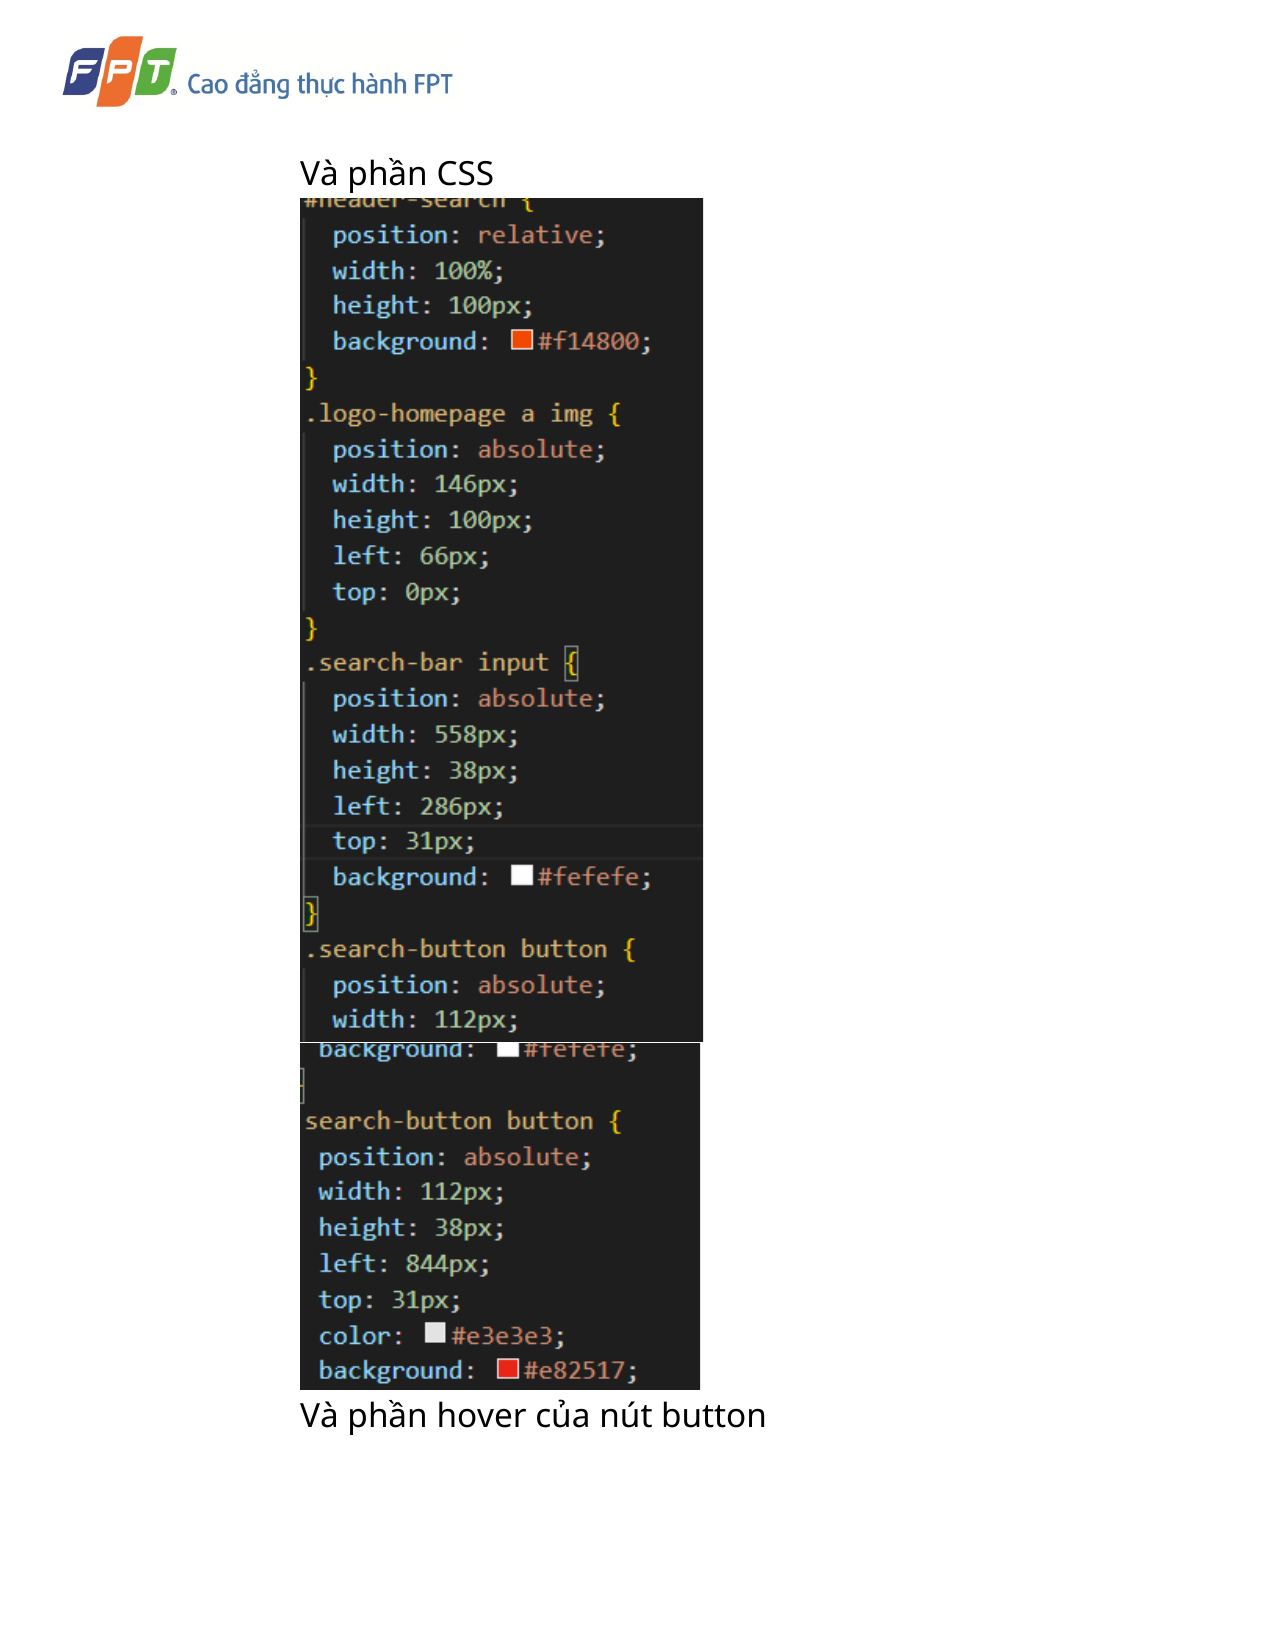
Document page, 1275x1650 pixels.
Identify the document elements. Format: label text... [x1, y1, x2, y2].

list Và phần hover của nút button [300, 1392, 1125, 1437]
list Và phần CSS [300, 150, 1125, 195]
picture [300, 1043, 700, 1390]
picture [300, 198, 704, 1042]
picture [61, 34, 460, 111]
